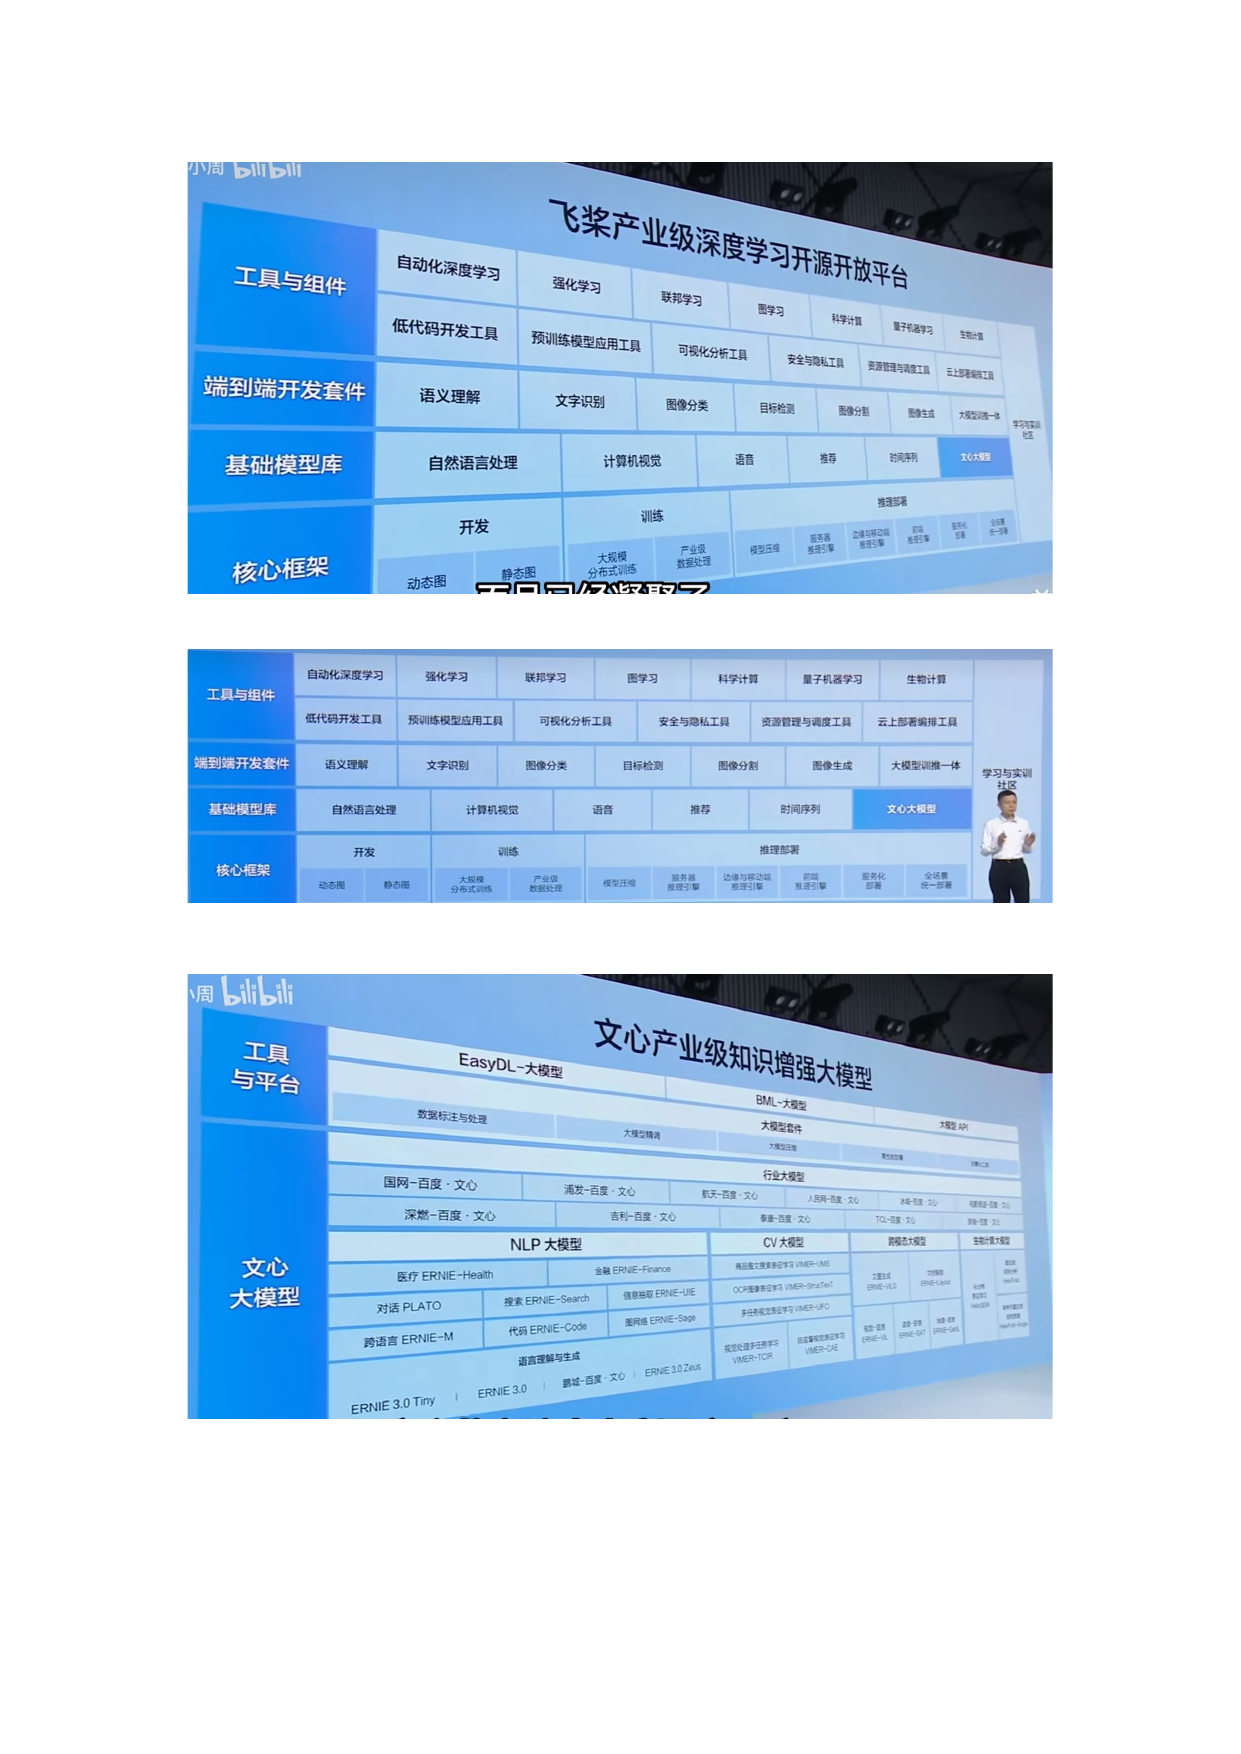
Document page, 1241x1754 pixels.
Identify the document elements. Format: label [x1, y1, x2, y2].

picture [187, 974, 1053, 1419]
picture [187, 162, 1053, 594]
picture [187, 649, 1053, 903]
